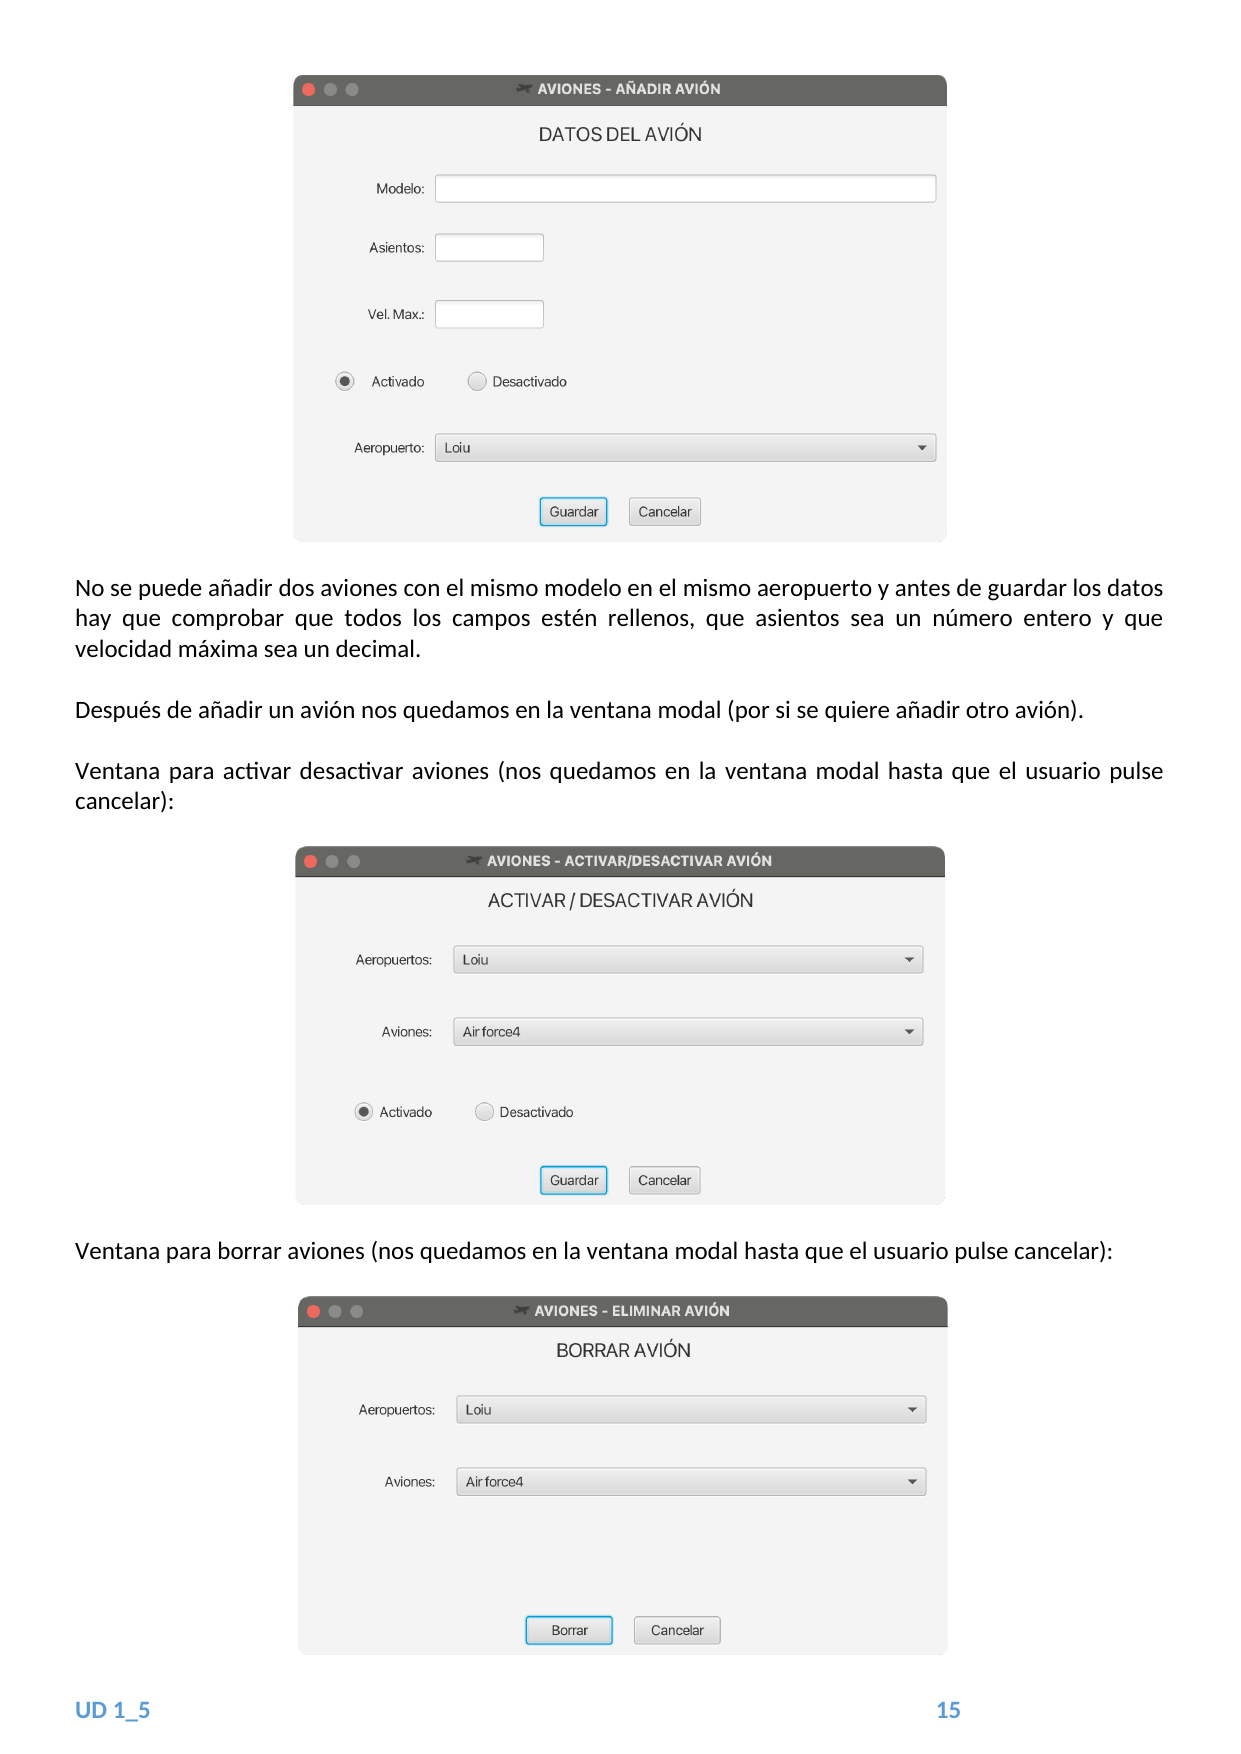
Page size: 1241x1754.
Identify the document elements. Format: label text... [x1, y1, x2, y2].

picture [295, 846, 945, 1205]
text No se puede añadir dos aviones con el mismo modelo en el mismo aeropuerto y antes de guardar los datos hay que comprobar que todos los campos estén rellenos, que asientos sea un número entero y que velocidad máxima sea un decimal. [75, 572, 1165, 663]
text Ventana para activar desactivar aviones (nos quedamos en la ventana modal hasta que el usuario pulse cancelar): [75, 755, 1165, 816]
picture [298, 1296, 948, 1655]
picture [293, 75, 947, 542]
text Ventana para borrar aviones (nos quedamos en la ventana modal hasta que el usuario pulse cancelar): [75, 1236, 1165, 1266]
text Después de añadir un avión nos quedamos en la ventana modal (por si se quiere añadir otro avión). [75, 694, 1165, 724]
